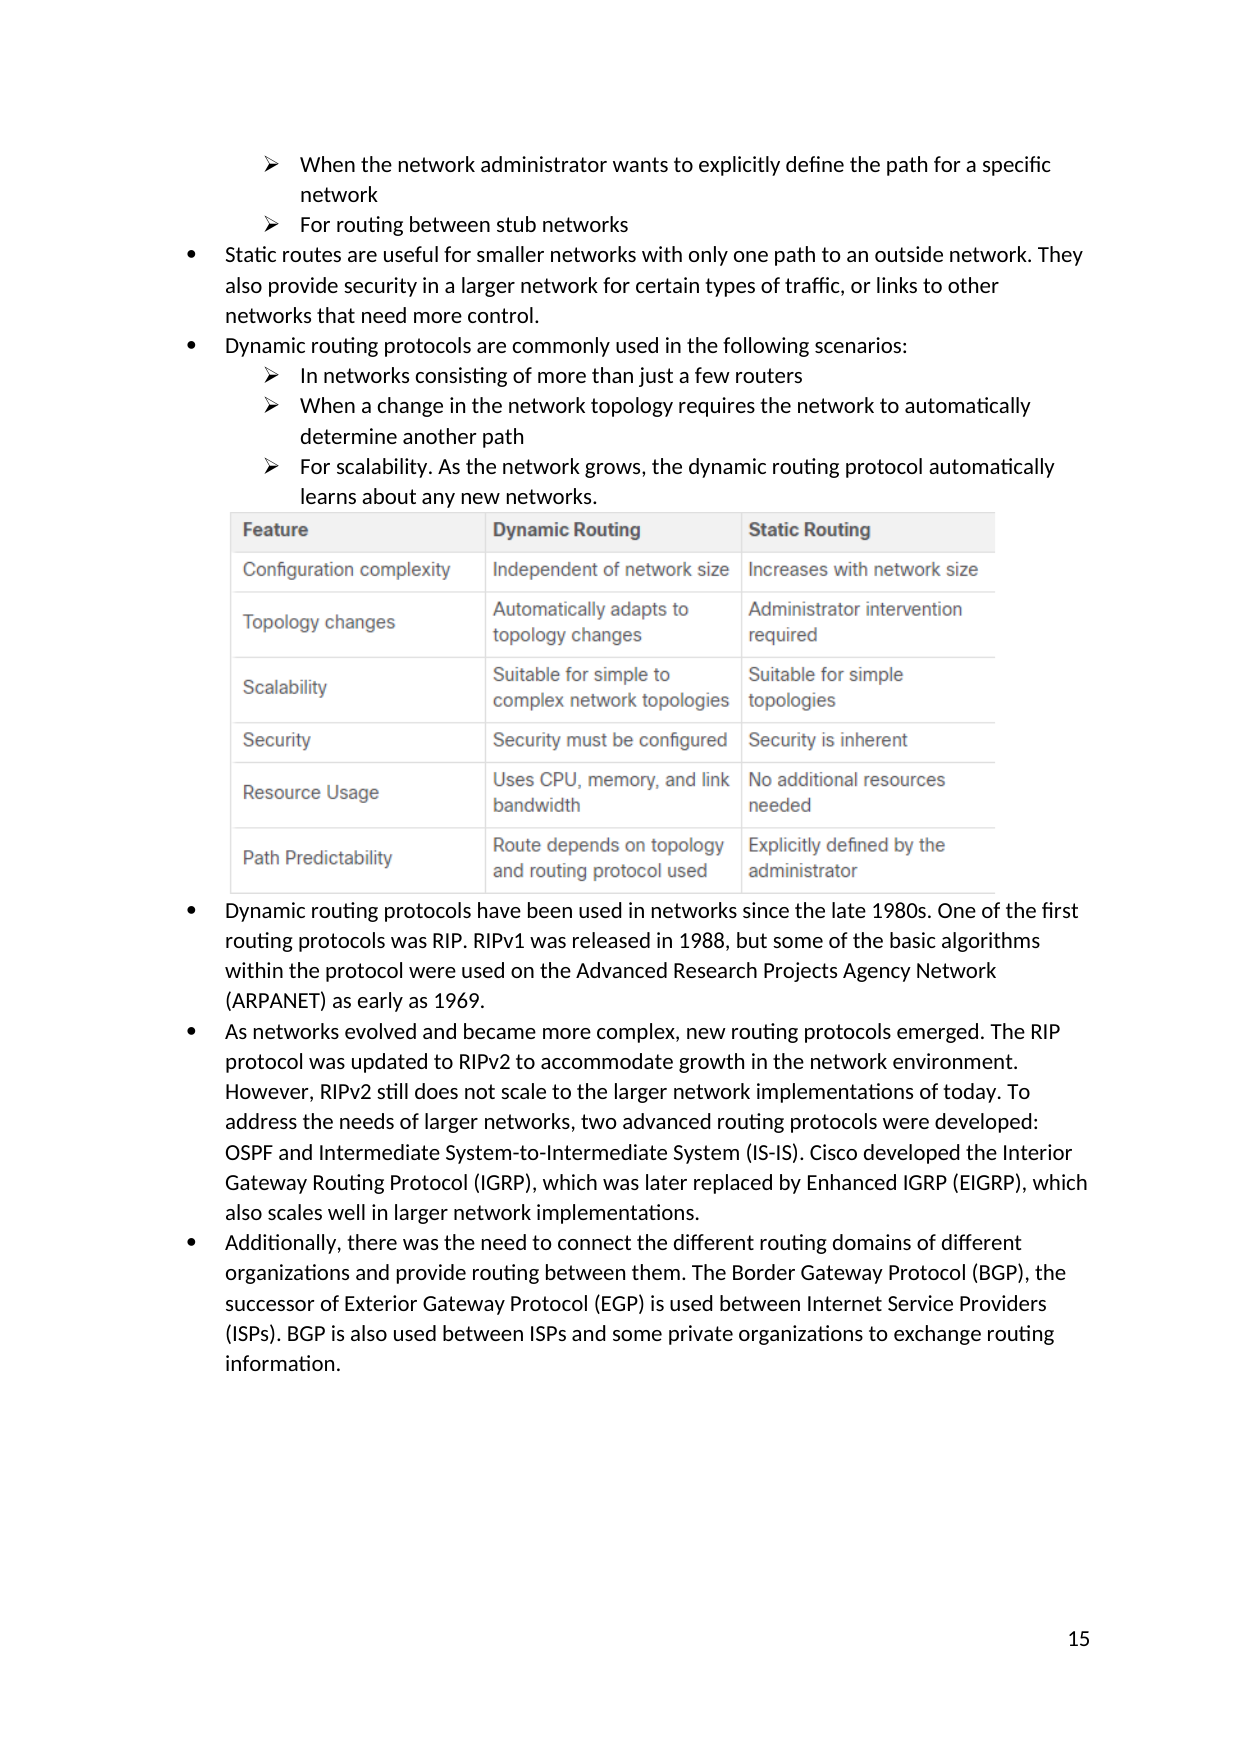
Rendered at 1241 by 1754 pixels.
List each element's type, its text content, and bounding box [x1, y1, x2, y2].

list When the network administrator wants to explicitly define the path for a specific network [262, 150, 1090, 208]
list Dynamic routing protocols have been used in networks since the late 1980s. One of the first routing protocols was RIP. RIPv1 was released in 1988, but some of the basic algorithms within the protocol were used on the Advanced Research Projects Agency Network (ARPANET) as early as 1969. [187, 896, 1090, 1014]
list In networks consisting of more than just a few routers [262, 361, 1090, 389]
picture [225, 512, 996, 894]
list Additionally, there was the need to connect the different routing domains of different organizations and provide routing between them. The Border Gateway Protocol (BGP), the successor of Exterior Gateway Protocol (EGP) is used between Internet Service Providers (ISPs). BGP is also used between ISPs and some private organizations to exchange routing information. [187, 1228, 1090, 1377]
list For routing between stub networks [262, 210, 1090, 238]
list Static routes are useful for smaller networks with only one path to an outside network. They also provide security in a larger network for certain types of traffic, or links to other networks that need more control. [187, 241, 1090, 329]
list When a change in the network topology requires the network to automatically determine another path [262, 392, 1090, 450]
list As networks evolved and became more complex, new routing protocols emerged. The RIP protocol was updated to RIPv2 to accommodate growth in the network environment. However, RIPv2 still does not scale to the larger network implementations of today. To address the needs of larger networks, two advanced routing protocols were developed: OSPF and Intermediate System-to-Intermediate System (IS-IS). Cisco developed the Interior Gateway Routing Protocol (IGRP), which was later replaced by Enhanced IGRP (EIGRP), which also scales well in larger network implementations. [187, 1017, 1090, 1226]
list Dynamic routing protocols are commonly used in the following scenarios: [187, 331, 1090, 359]
list For scalability. As the network grows, the dynamic routing protocol automatically learns about any new networks. [262, 452, 1090, 510]
